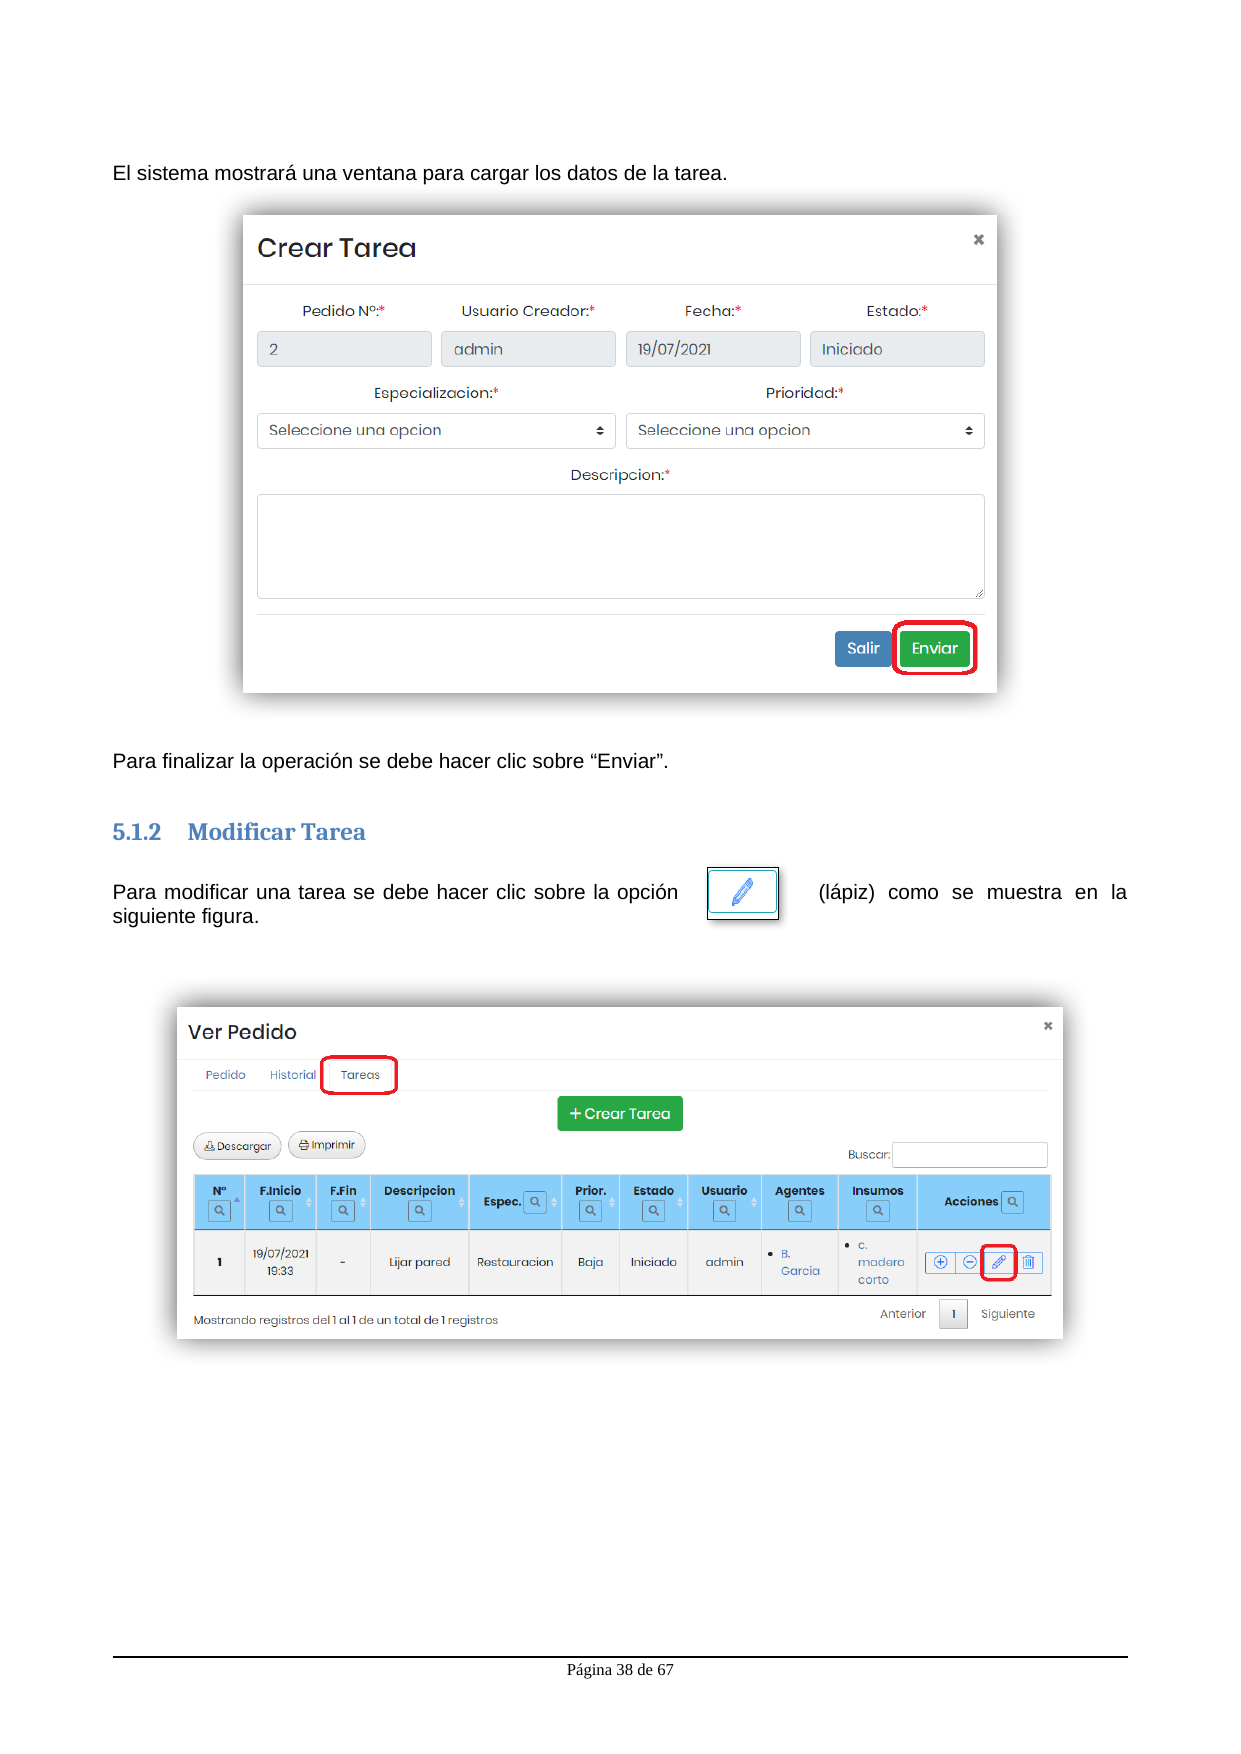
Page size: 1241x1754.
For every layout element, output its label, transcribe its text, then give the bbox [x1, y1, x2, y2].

subtitle Modificar Tarea [112, 818, 1128, 847]
picture [708, 868, 778, 919]
text Para finalizar la operación se debe hacer clic sobre “Enviar”. [112, 749, 1128, 773]
text Para modificar una tarea se debe hacer clic sobre la opción (lápiz) como se muestra en la siguiente figura. [112, 880, 712, 928]
picture [177, 1007, 1063, 1339]
picture [243, 215, 997, 693]
text Para modificar una tarea se debe hacer clic sobre la opción (lápiz) como se muestra en la siguiente figura. [781, 880, 1128, 928]
text El sistema mostrará una ventana para cargar los datos de la tarea. [112, 160, 1128, 184]
